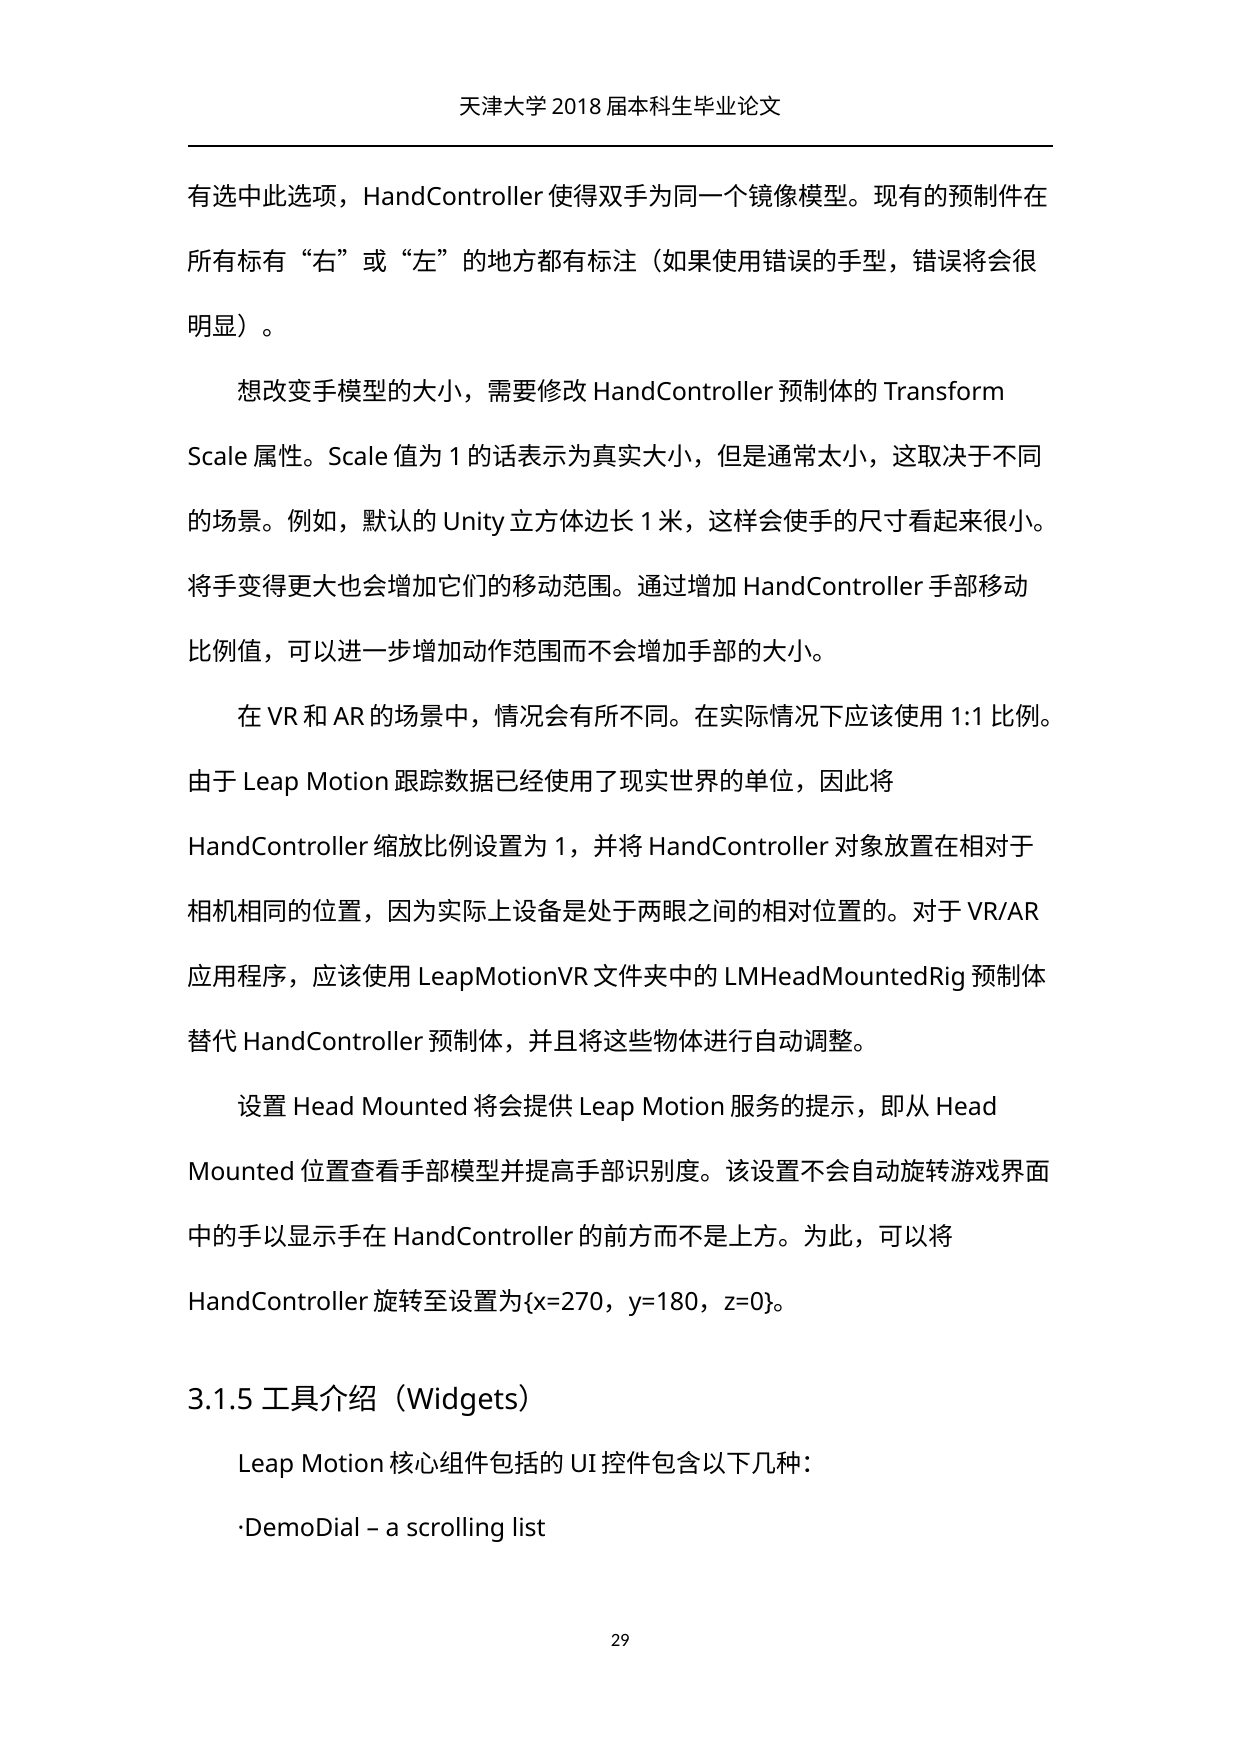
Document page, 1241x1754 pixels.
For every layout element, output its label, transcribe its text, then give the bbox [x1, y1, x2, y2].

text 设置Head Mounted将会提供Leap Motion服务的提示，即从Head Mounted位置查看手部模型并提高手部识别度。该设置不会自动旋转游戏界面中的手以显示手在HandController的前方而不是上方。为此，可以将HandController旋转至设置为{x=270，y=180，z=0}。 [187, 1072, 1053, 1332]
text Leap Motion核心组件包括的UI控件包含以下几种： [187, 1429, 1053, 1494]
text 3.1.5 工具介绍（Widgets） [187, 1364, 1053, 1429]
text 在VR和AR的场景中，情况会有所不同。在实际情况下应该使用1:1比例。由于Leap Motion跟踪数据已经使用了现实世界的单位，因此将HandController缩放比例设置为1，并将HandController对象放置在相对于相机相同的位置，因为实际上设备是处于两眼之间的相对位置的。对于VR/AR应用程序，应该使用LeapMotionVR文件夹中的LMHeadMountedRig预制体替代HandController预制体，并且将这些物体进行自动调整。 [187, 682, 1053, 1072]
text ·DemoDial – a scrolling list [187, 1494, 1053, 1559]
text 想改变手模型的大小，需要修改HandController预制体的Transform Scale属性。Scale值为1的话表示为真实大小，但是通常太小，这取决于不同的场景。例如，默认的Unity立方体边长1米，这样会使手的尺寸看起来很小。将手变得更大也会增加它们的移动范围。通过增加HandController手部移动比例值，可以进一步增加动作范围而不会增加手部的大小。 [187, 357, 1053, 682]
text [187, 162, 1053, 357]
